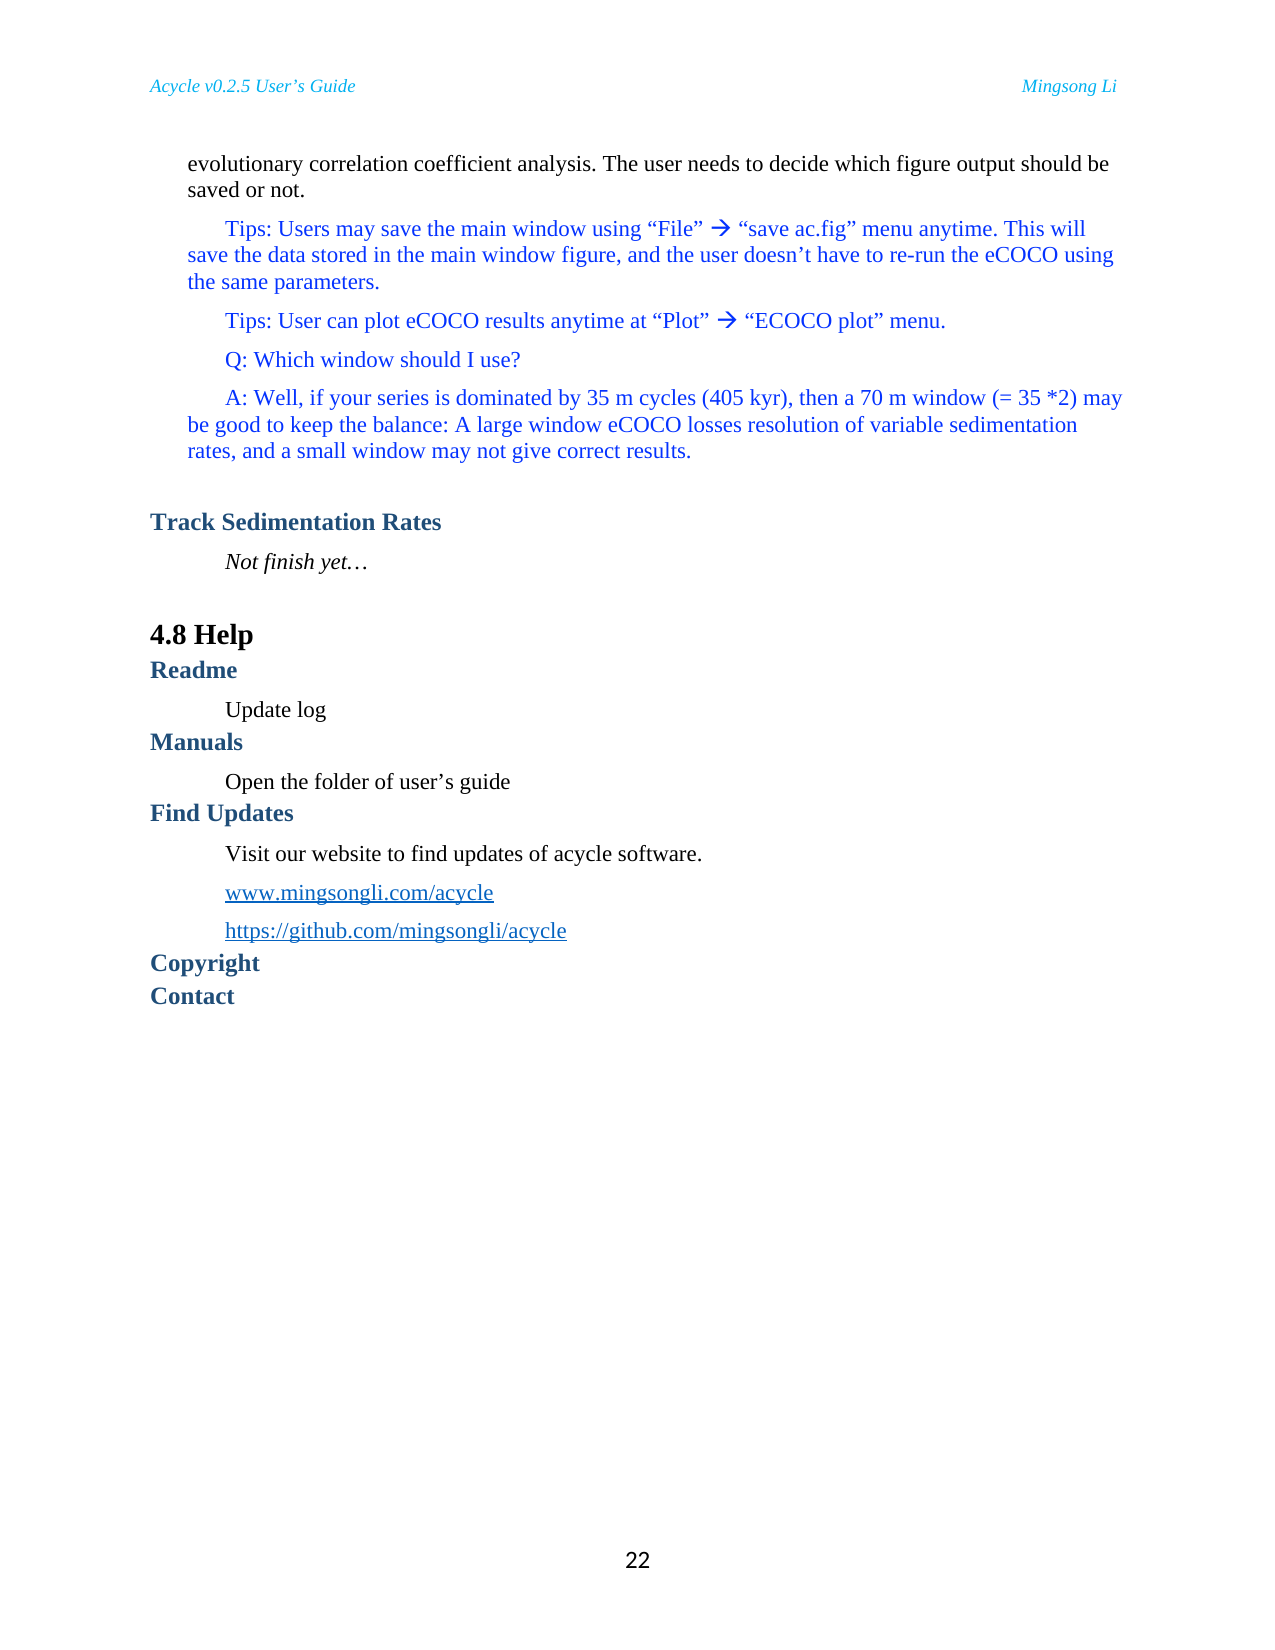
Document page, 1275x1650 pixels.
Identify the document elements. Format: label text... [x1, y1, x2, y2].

text Visit our website to find updates of acycle software. [187, 840, 1125, 866]
subtitle Copyright [150, 948, 1125, 977]
text Not finish yet… [187, 548, 1125, 574]
subtitle Find Updates [150, 798, 1125, 827]
text Open the folder of user’s guide [187, 768, 1125, 794]
text https://github.com/mingsongli/acycle [187, 917, 1125, 944]
subtitle Track Sedimentation Rates [150, 507, 1125, 535]
text www.mingsongli.com/acycle [187, 878, 1125, 905]
subtitle Readme [150, 655, 1125, 684]
text Update log [187, 696, 1125, 722]
text Tips: Users may save the main window using “File” “save ac.fig” menu anytime. This will save the data stored in the main window figure, and the user doesn’t have to re-run the eCOCO using the same parameters. [187, 215, 1125, 294]
text Q: Which window should I use? [187, 346, 1125, 372]
subtitle Contact [150, 981, 1125, 1009]
picture [151, 82, 157, 90]
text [187, 150, 1125, 203]
subtitle Manuals [150, 727, 1125, 755]
text Tips: User can plot eCOCO results anytime at “Plot” “ECOCO plot” menu. [187, 307, 1125, 333]
text A: Well, if your series is dominated by 35 m cycles (405 kyr), then a 70 m window (= 35 *2) may be good to keep the balance: A large window eCOCO losses resolution of variable sedimentation rates, and a small window may not give correct results. [187, 384, 1125, 463]
subtitle 4.8 Help [150, 617, 1125, 651]
